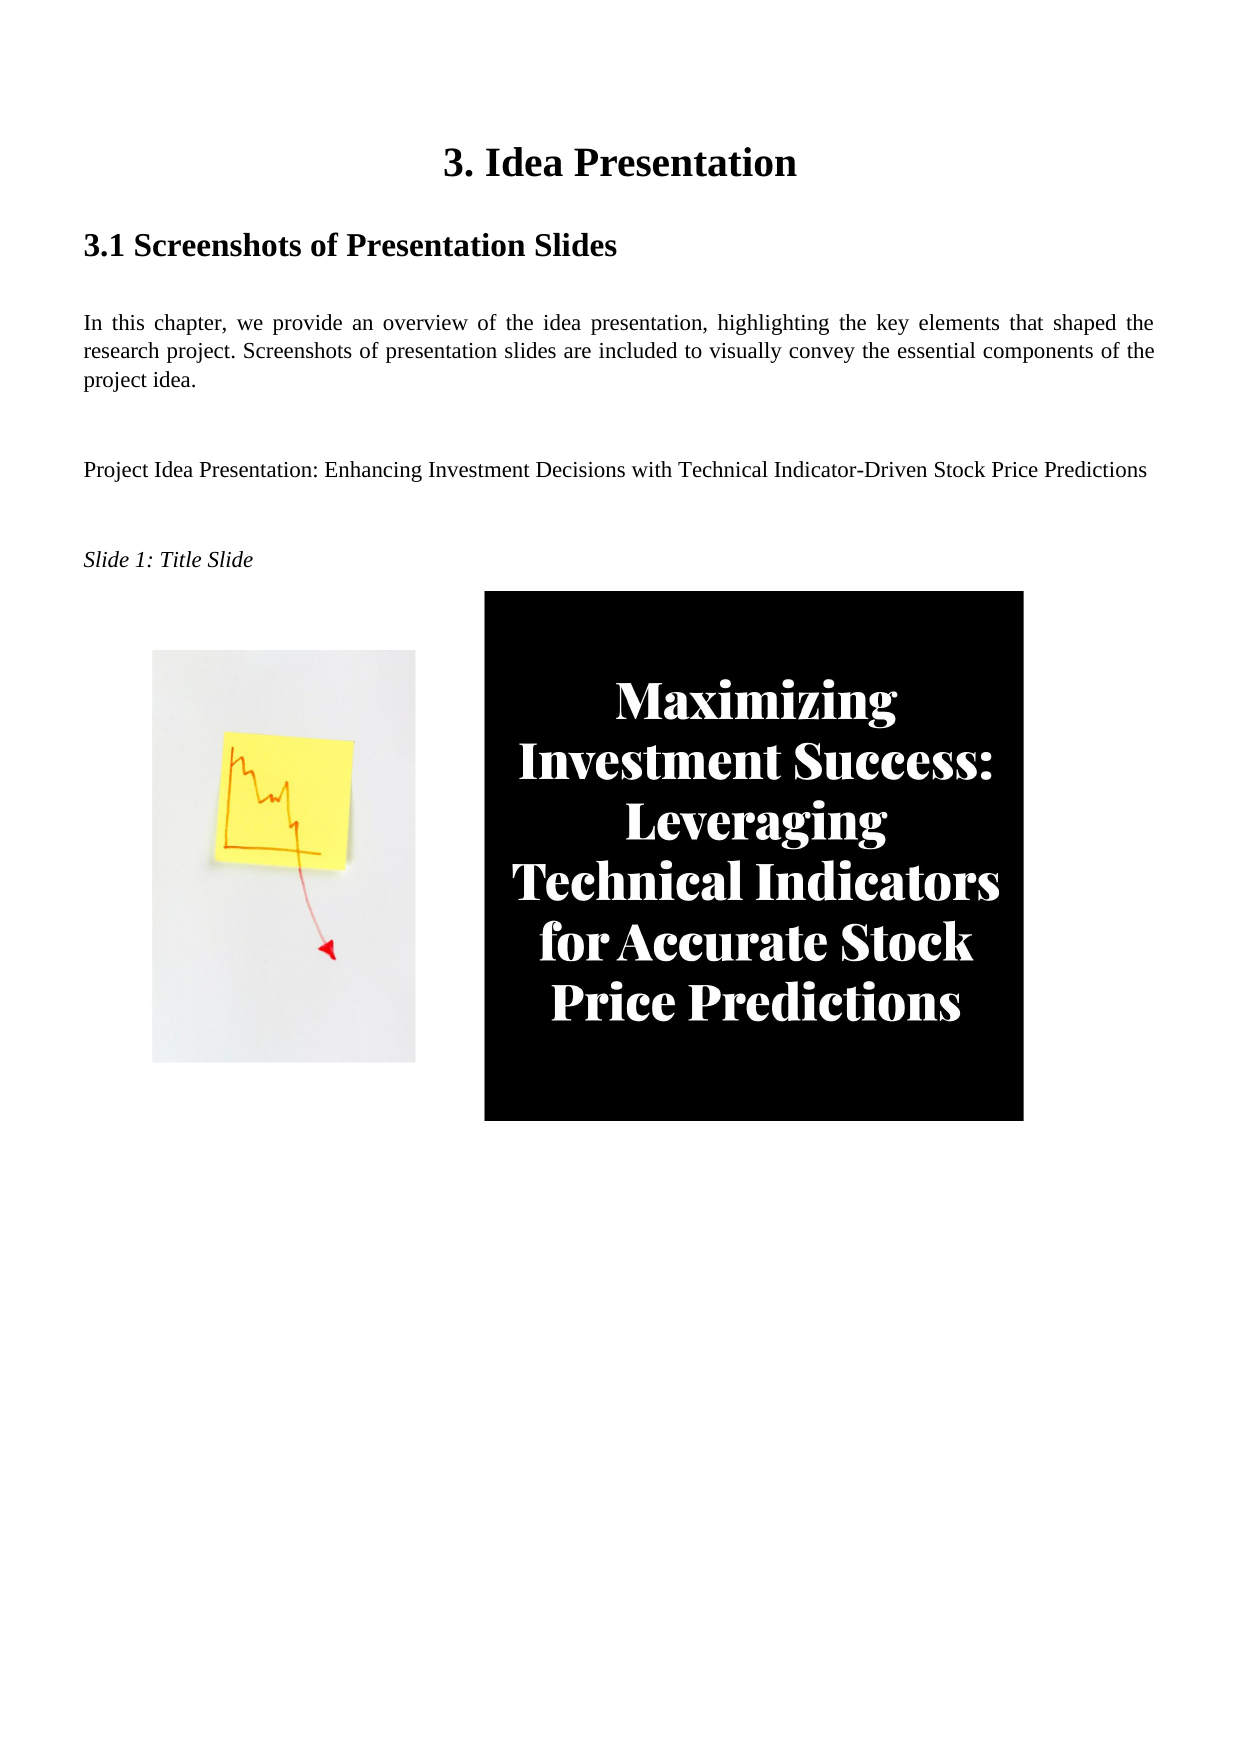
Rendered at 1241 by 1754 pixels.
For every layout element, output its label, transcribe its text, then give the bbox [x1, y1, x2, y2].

picture [83, 591, 1024, 1121]
text Slide 1: Title Slide [83, 546, 1157, 573]
text In this chapter, we provide an overview of the idea presentation, highlighting the key elements that shaped the research project. Screenshots of presentation slides are included to visually convey the essential components of the project idea. [83, 309, 1157, 392]
subtitle 3. Idea Presentation [83, 137, 1157, 185]
subtitle 3.1 Screenshots of Presentation Slides [83, 226, 1157, 264]
text Project Idea Presentation: Enhancing Investment Decisions with Technical Indicator-Driven Stock Price Predictions [83, 456, 1157, 483]
